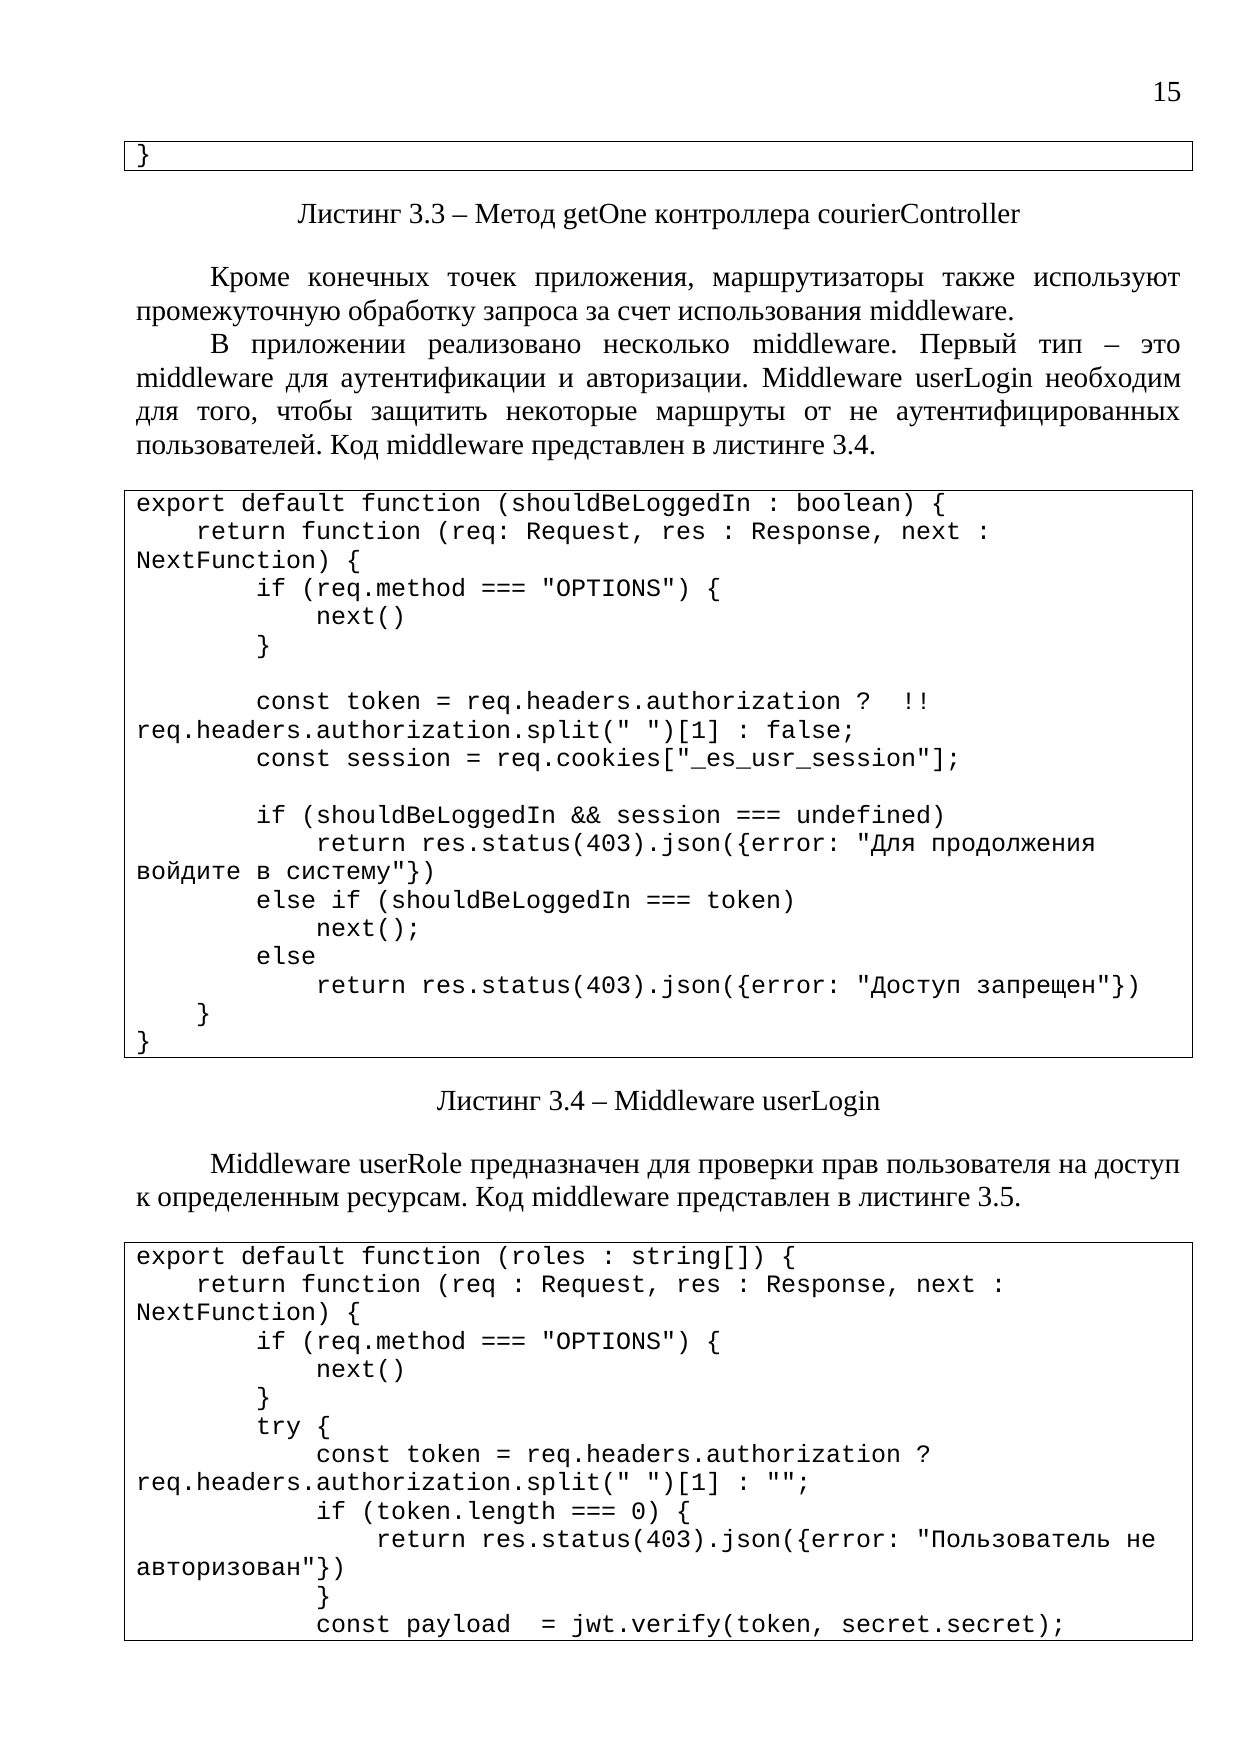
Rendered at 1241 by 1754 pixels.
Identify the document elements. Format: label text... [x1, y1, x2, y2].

text В приложении реализовано несколько middleware. Первый тип – это middleware для аутентификации и авторизации. Middleware userLogin необходим для того, чтобы защитить некоторые маршруты от не аутентифицированных пользователей. Код middleware представлен в листинге 3.4. [136, 326, 1181, 460]
text Middleware userRole предназначен для проверки прав пользователя на доступ к определенным ресурсам. Код middleware представлен в листинге 3.5. [136, 1146, 1181, 1213]
text Листинг 3.4 – Middleware userLogin [136, 1083, 1181, 1117]
text Кроме конечных точек приложения, маршрутизаторы также используют промежуточную обработку запроса за счет использования middleware. [136, 259, 1181, 326]
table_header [125, 142, 1192, 170]
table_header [125, 1243, 1192, 1640]
table_header export default function (shouldBeLoggedIn : boolean) { return function (req: Request, res : Response, next : NextFunction) { if (req.method === "OPTIONS") { next() } const token = req.headers.authorization ? !!req.headers.authorization.split(" ")[1] : false; const session = req.cookies["_es_usr_session"]; if (shouldBeLoggedIn && session === undefined) return res.status(403).json({error: "Для продолжения войдите в систему"}) else if (shouldBeLoggedIn === token) next(); else return res.status(403).json({error: "Доступ запрещен"}) } } [125, 491, 1192, 1057]
text Листинг 3.3 – Метод getOne контроллера courierController [136, 196, 1181, 230]
